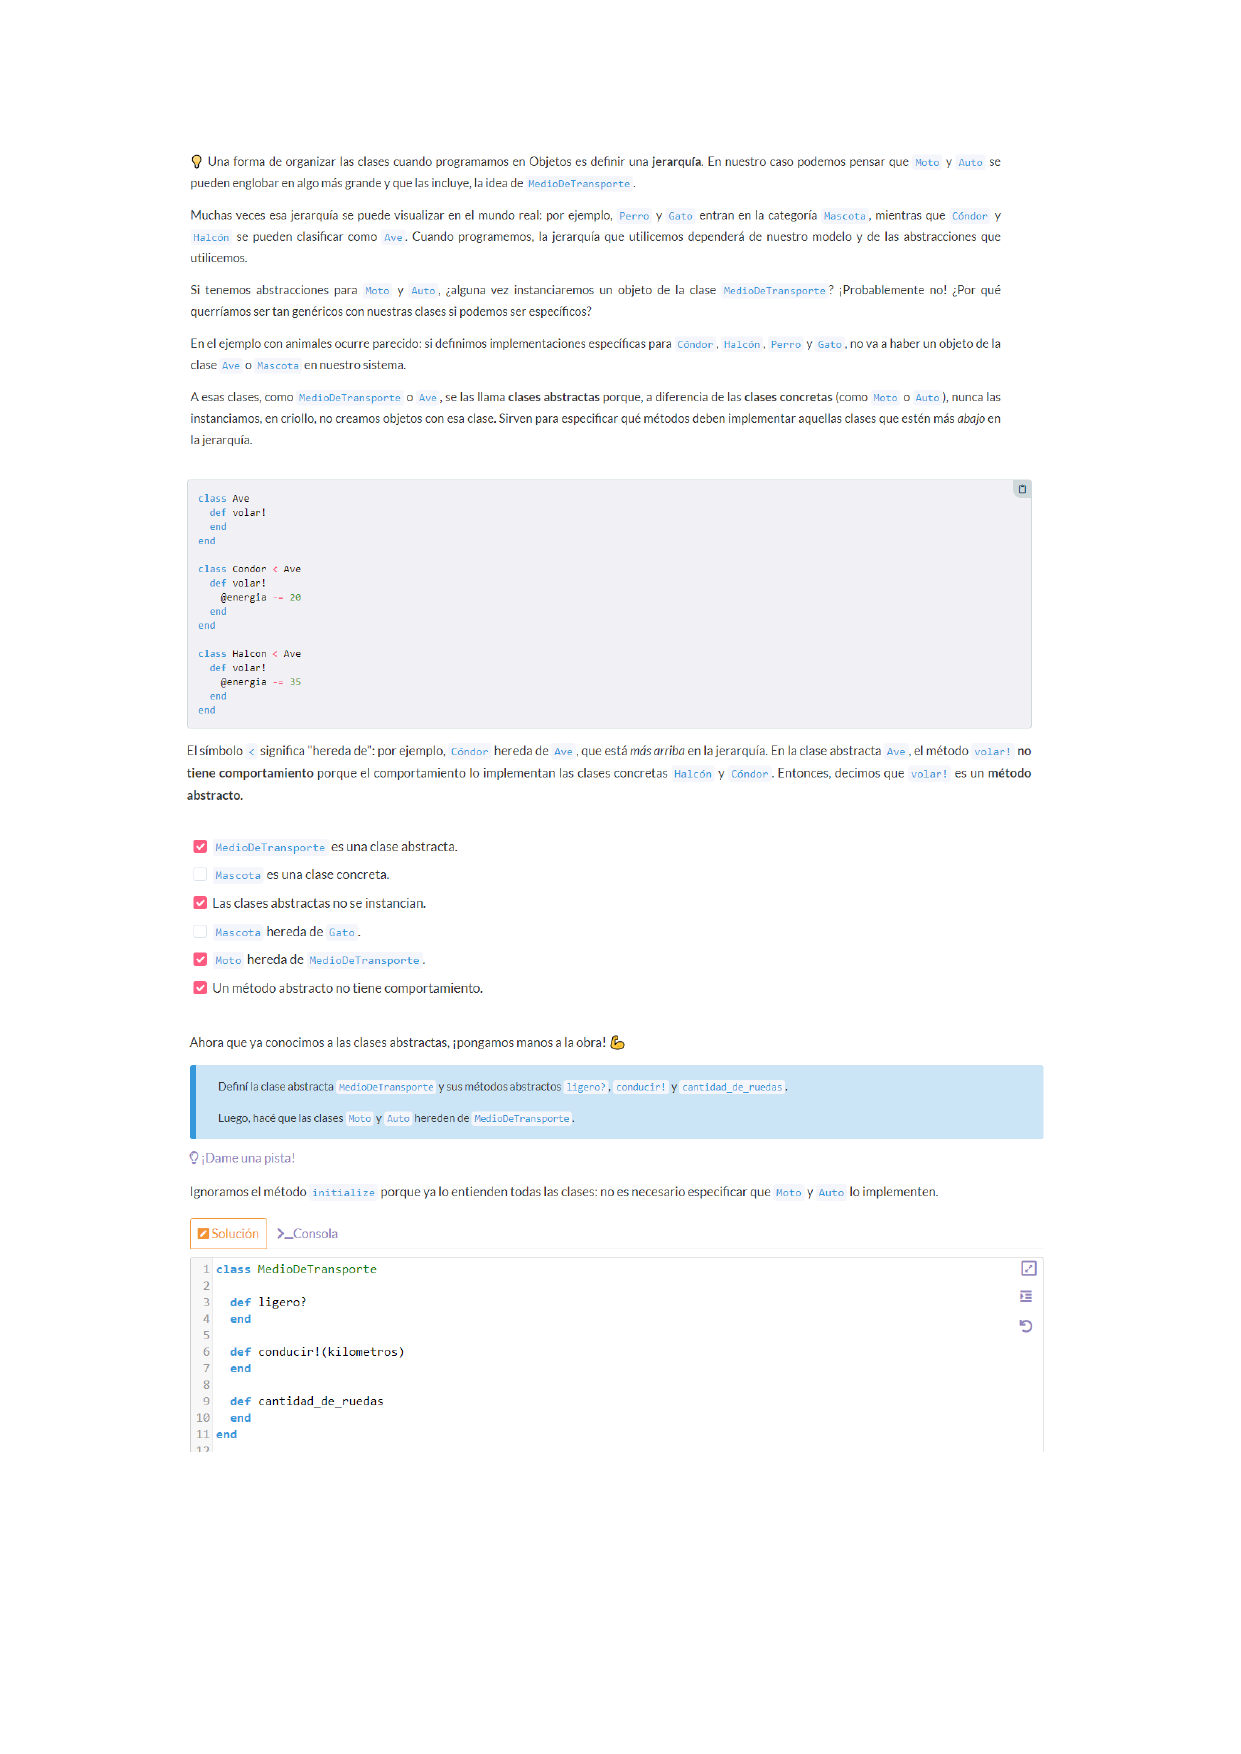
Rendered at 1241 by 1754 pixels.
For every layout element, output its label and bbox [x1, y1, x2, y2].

picture [177, 466, 1063, 809]
picture [177, 827, 1063, 1007]
picture [177, 147, 1063, 448]
picture [177, 1025, 1063, 1452]
